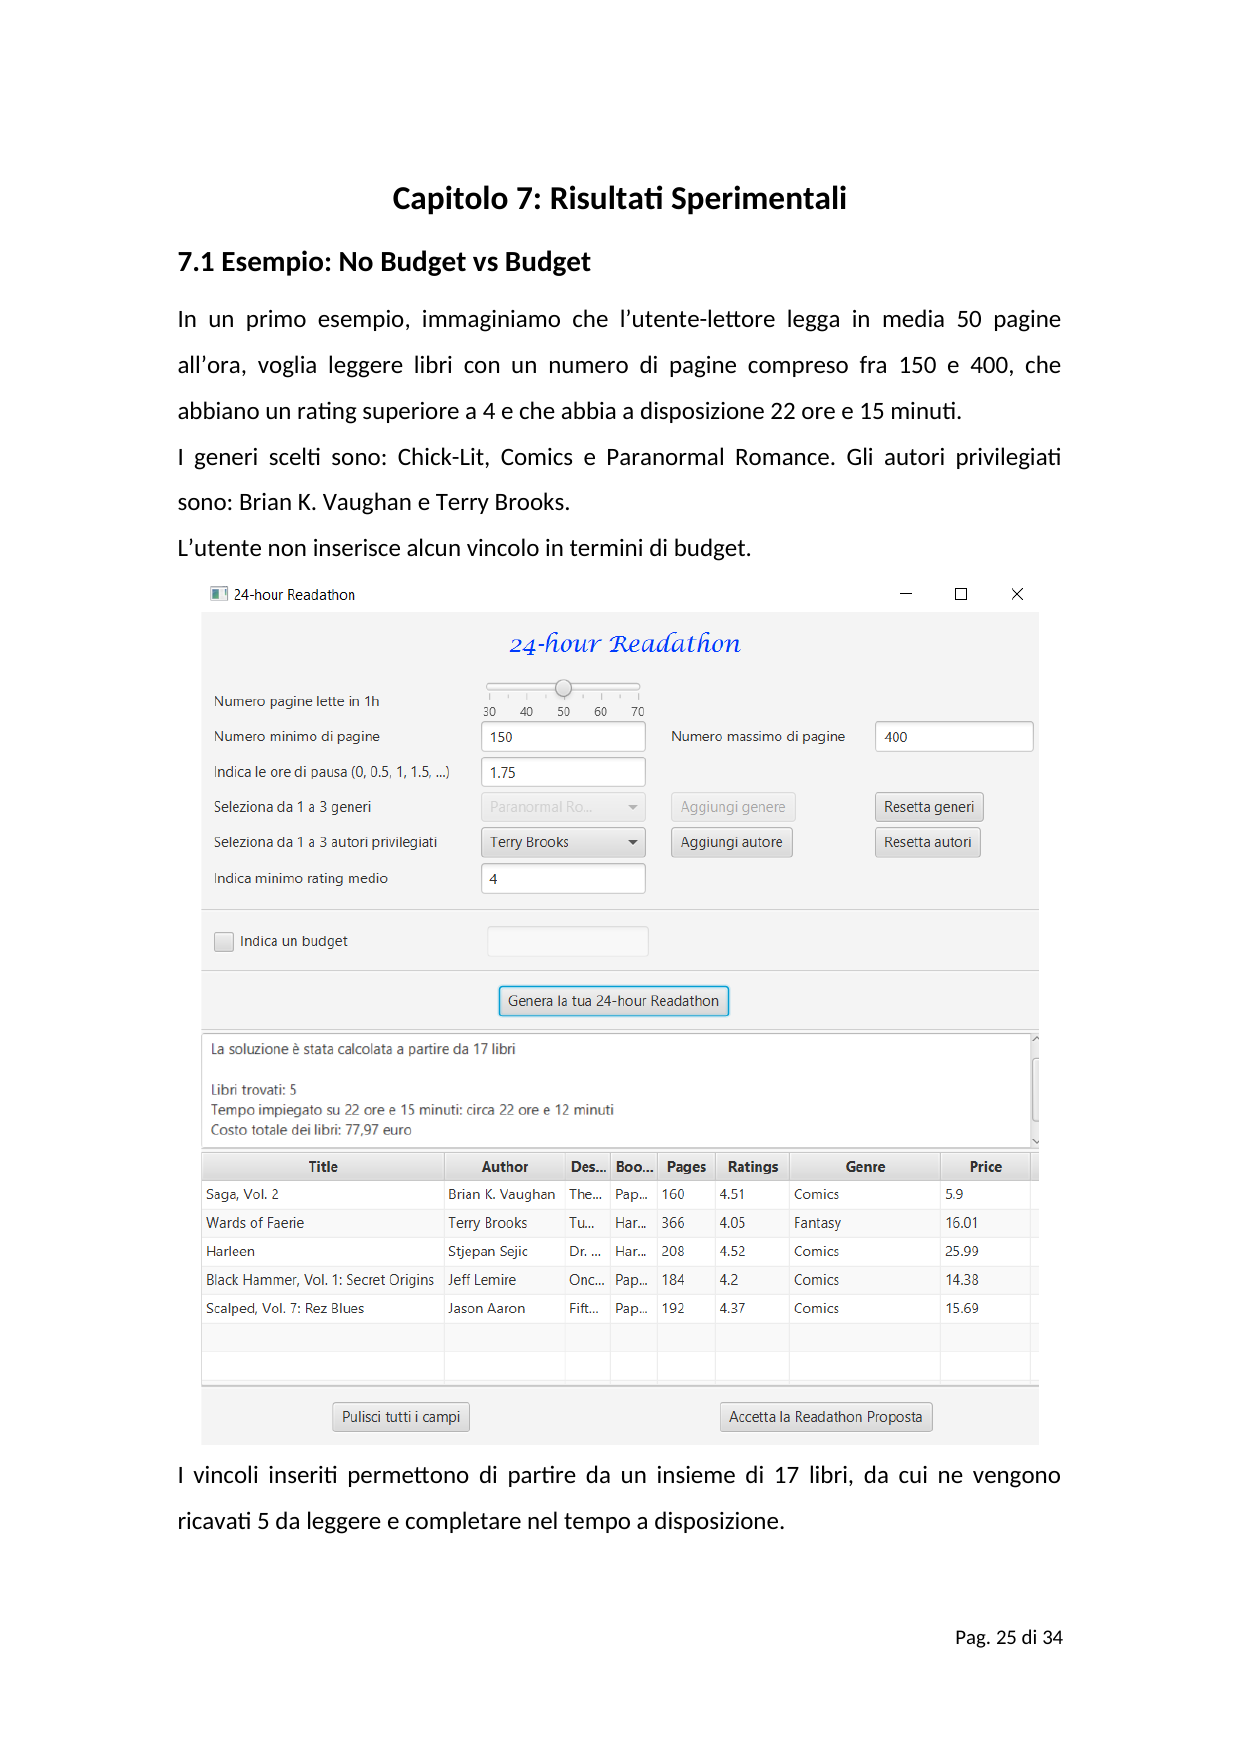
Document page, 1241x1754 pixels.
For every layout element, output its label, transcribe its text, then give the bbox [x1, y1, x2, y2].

subtitle Esempio: No Budget vs Budget [177, 243, 1063, 278]
picture [201, 577, 1039, 1445]
subtitle Risultati Sperimentali [177, 177, 1063, 218]
text L’utente non inserisce alcun vincolo in termini di budget. [177, 532, 1063, 563]
text I vincoli inseriti permettono di partire da un insieme di 17 libri, da cui ne vengono ricavati 5 da leggere e completare nel tempo a disposizione. [177, 1459, 1063, 1536]
text I generi scelti sono: Chick-Lit, Comics e Paranormal Romance. Gli autori privilegiati sono: Brian K. Vaughan e Terry Brooks. [177, 441, 1063, 517]
text In un primo esempio, immaginiamo che l’utente-lettore legga in media 50 pagine all’ora, voglia leggere libri con un numero di pagine compreso fra 150 e 400, che abbiano un rating superiore a 4 e che abbia a disposizione 22 ore e 15 minuti. [177, 303, 1063, 426]
